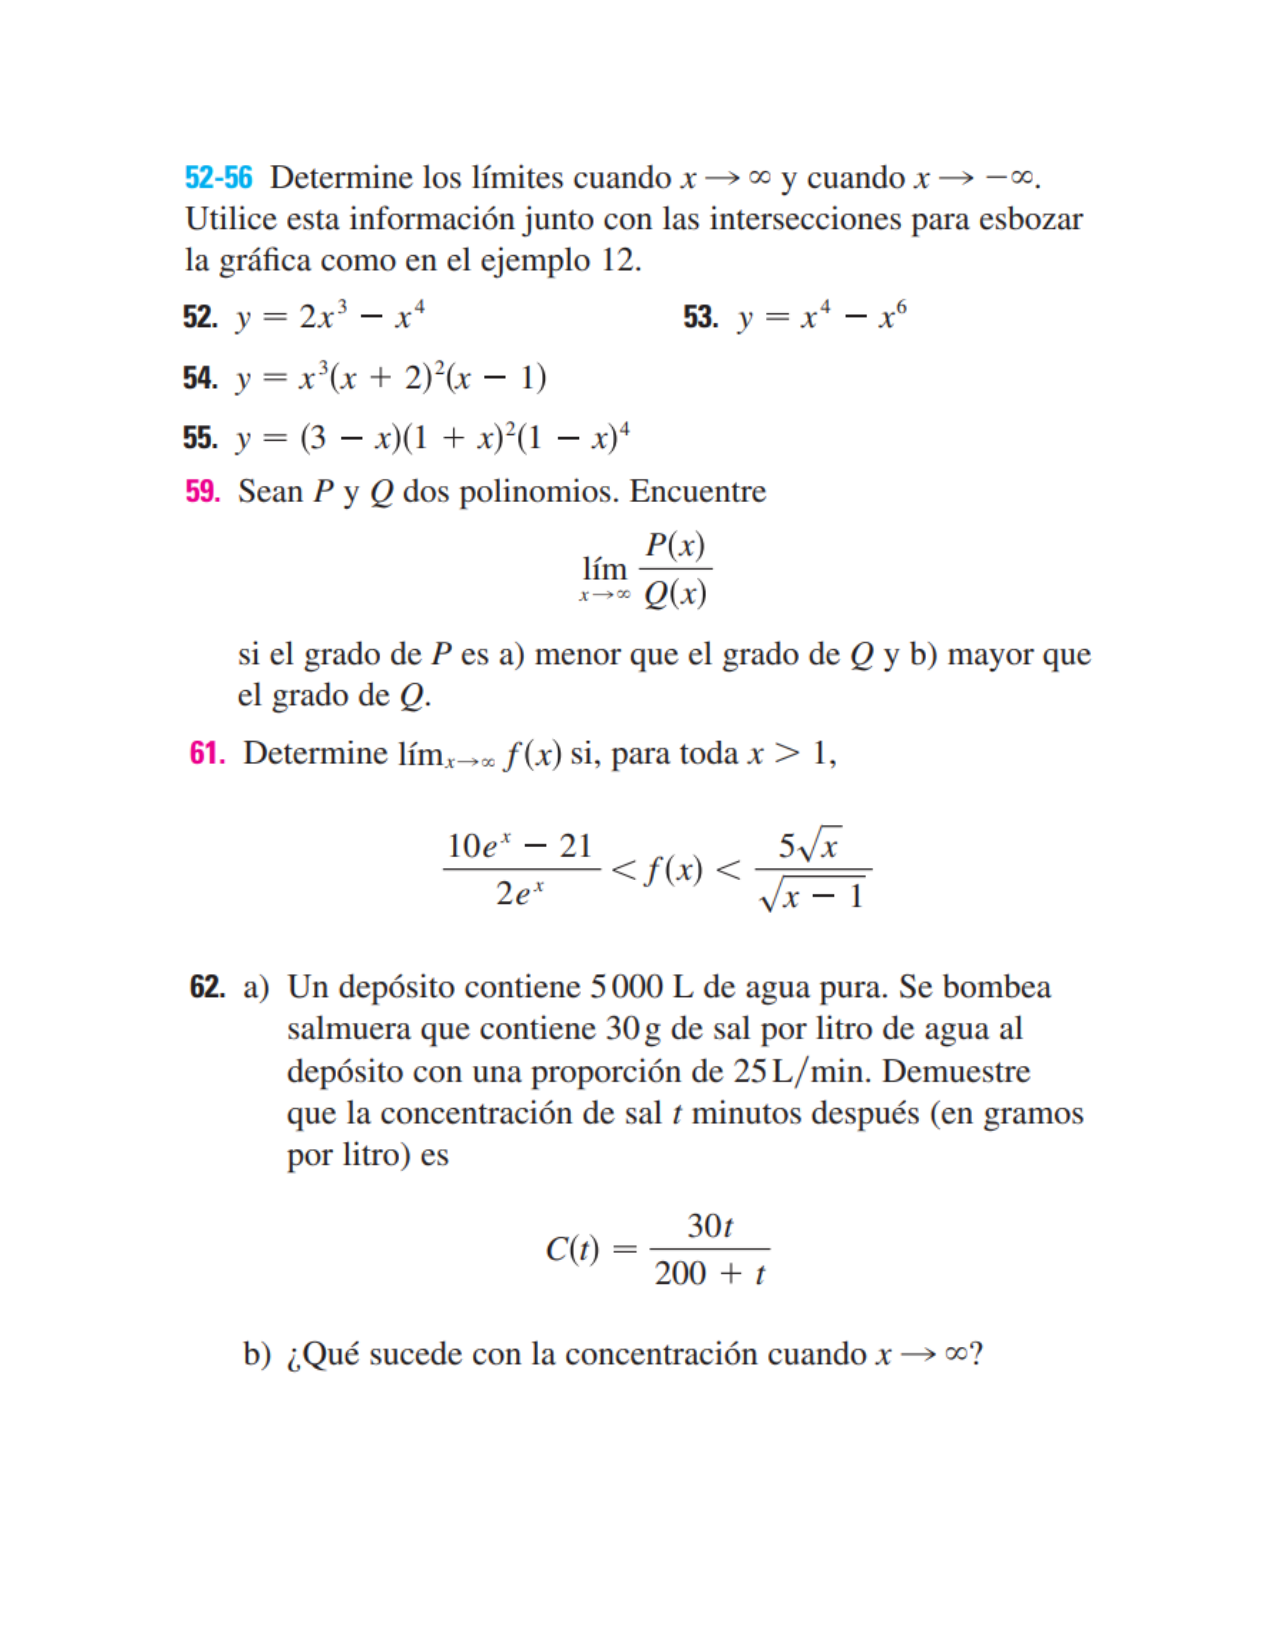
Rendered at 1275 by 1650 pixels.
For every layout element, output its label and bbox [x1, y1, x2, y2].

picture [177, 728, 1098, 1379]
picture [177, 147, 1098, 464]
picture [177, 468, 1098, 724]
